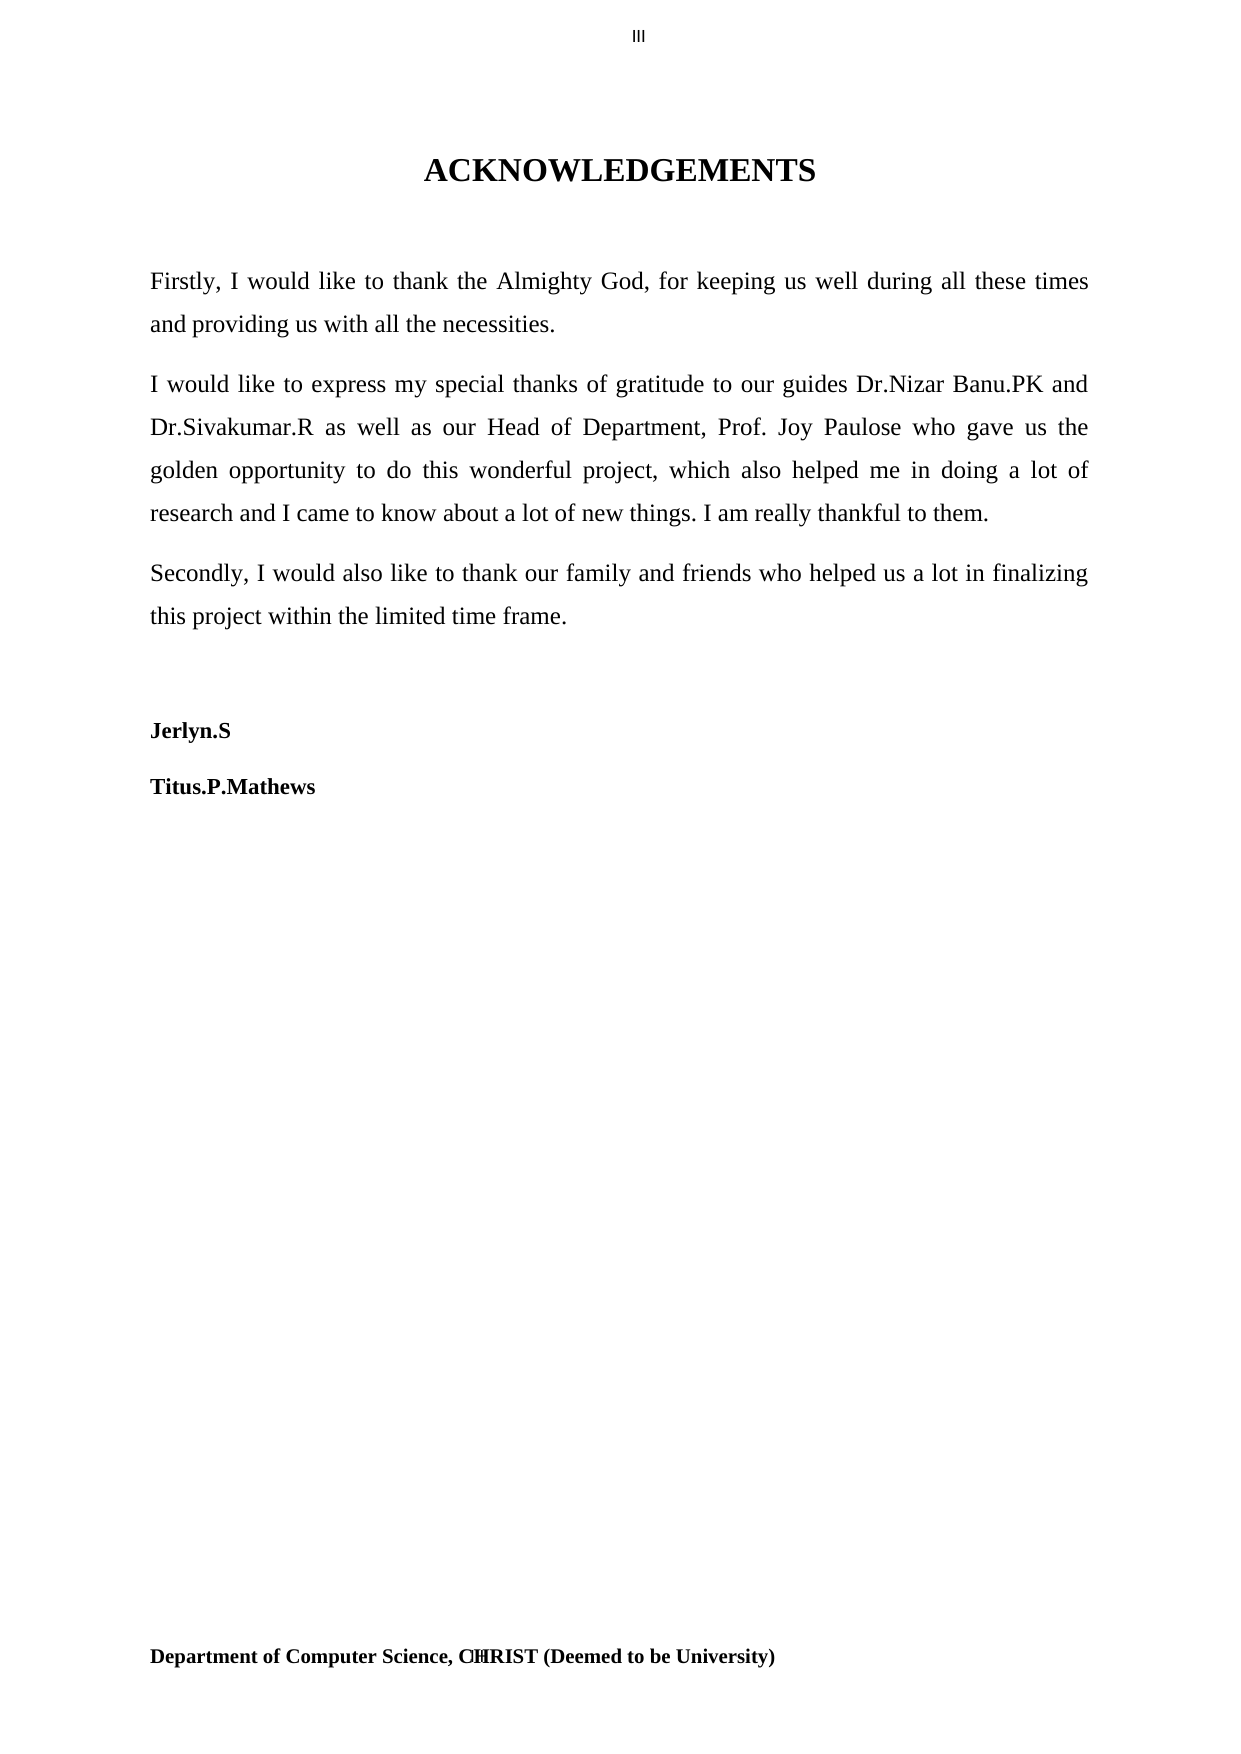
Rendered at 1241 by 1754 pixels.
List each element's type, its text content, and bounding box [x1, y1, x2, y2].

text Secondly, I would also like to thank our family and friends who helped us a lot in finalizing this project within the limited time frame. [150, 558, 1090, 630]
text Jerlyn.S [150, 717, 1090, 743]
text Firstly, I would like to thank the Almighty God, for keeping us well during all these times and providing us with all the necessities. [150, 266, 1090, 338]
text I would like to express my special thanks of gratitude to our guides Dr.Nizar Banu.PK and Dr.Sivakumar.R as well as our Head of Department, Prof. Joy Paulose who gave us the golden opportunity to do this wonderful project, which also helped me in doing a lot of research and I came to know about a lot of new things. I am really thankful to them. [150, 369, 1090, 527]
text Titus.P.Mathews [150, 773, 1090, 800]
text ACKNOWLEDGEMENTS [150, 150, 1090, 188]
